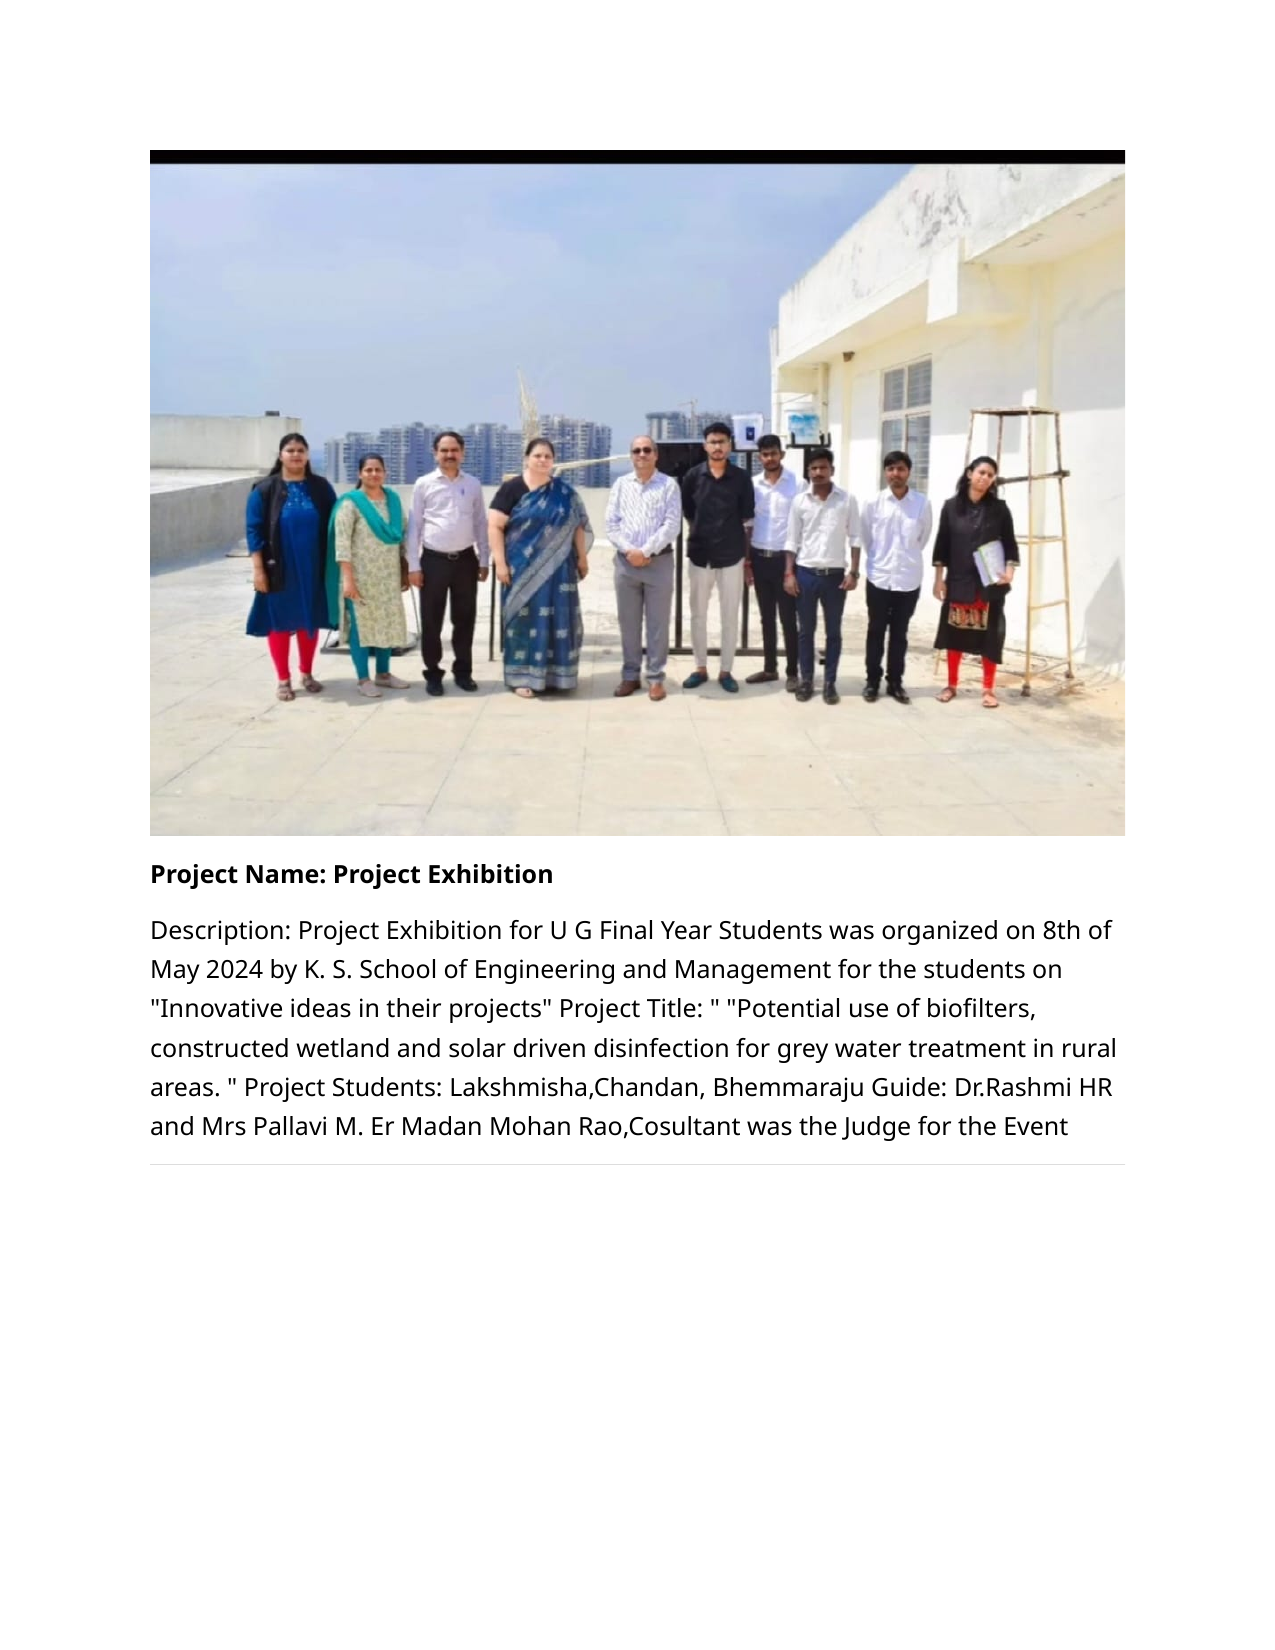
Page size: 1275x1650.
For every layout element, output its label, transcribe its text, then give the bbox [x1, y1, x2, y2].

text Description: Project Exhibition for U G Final Year Students was organized on 8th of May 2024 by K. S. School of Engineering and Management for the students on "Innovative ideas in their projects" Project Title: " "Potential use of biofilters, constructed wetland and solar driven disinfection for grey water treatment in rural areas. " Project Students: Lakshmisha,Chandan, Bhemmaraju Guide: Dr.Rashmi HR and Mrs Pallavi M. Er Madan Mohan Rao,Cosultant was the Judge for the Event [150, 913, 1125, 1143]
text Project Name: Project Exhibition [150, 857, 1125, 891]
picture [150, 150, 1125, 836]
